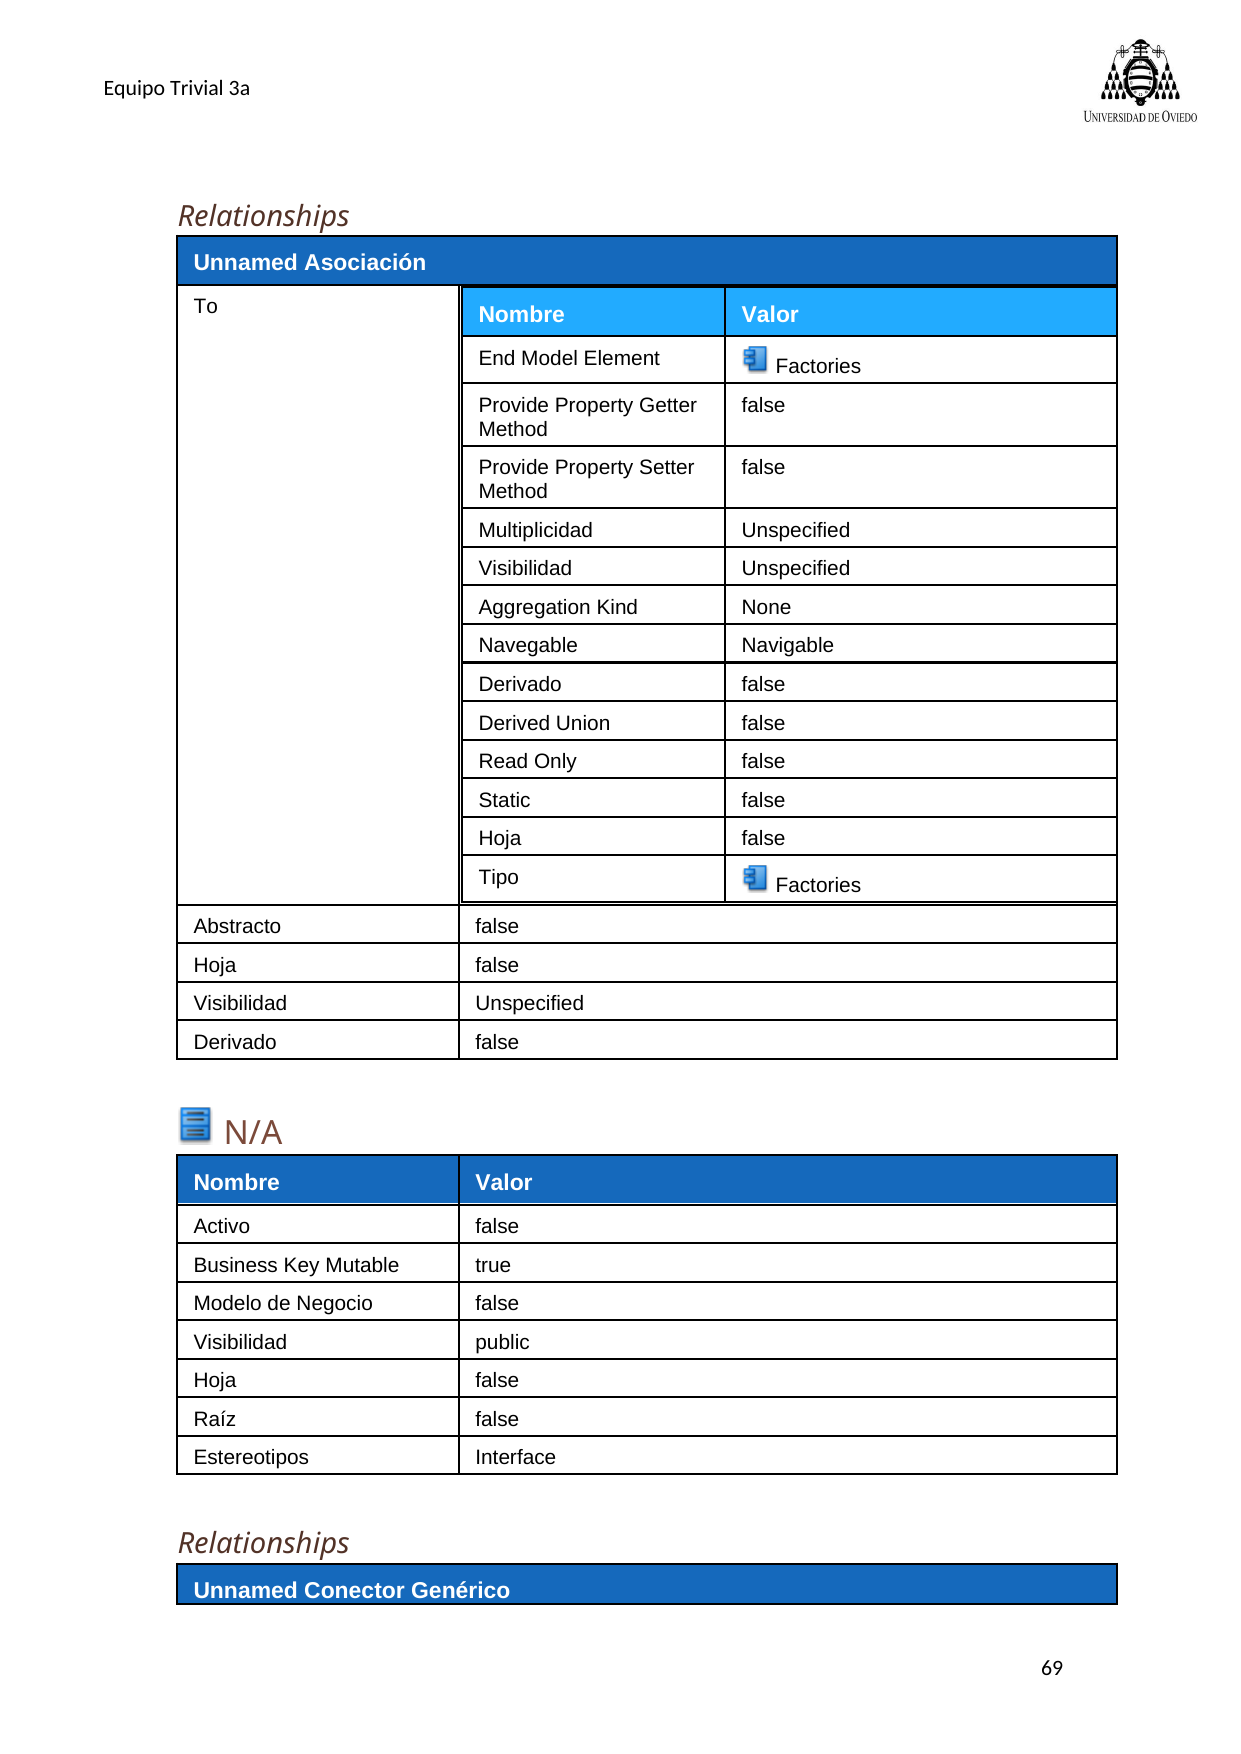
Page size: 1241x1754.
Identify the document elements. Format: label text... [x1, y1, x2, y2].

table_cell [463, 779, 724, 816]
picture [741, 345, 770, 374]
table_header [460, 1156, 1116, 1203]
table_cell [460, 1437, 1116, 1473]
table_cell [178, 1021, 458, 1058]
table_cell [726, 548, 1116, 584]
picture [177, 1107, 215, 1145]
picture [741, 864, 770, 893]
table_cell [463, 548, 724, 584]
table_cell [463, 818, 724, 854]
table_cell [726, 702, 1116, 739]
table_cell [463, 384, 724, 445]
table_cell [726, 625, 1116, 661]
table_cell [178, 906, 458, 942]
subtitle Relationships [177, 1523, 1063, 1562]
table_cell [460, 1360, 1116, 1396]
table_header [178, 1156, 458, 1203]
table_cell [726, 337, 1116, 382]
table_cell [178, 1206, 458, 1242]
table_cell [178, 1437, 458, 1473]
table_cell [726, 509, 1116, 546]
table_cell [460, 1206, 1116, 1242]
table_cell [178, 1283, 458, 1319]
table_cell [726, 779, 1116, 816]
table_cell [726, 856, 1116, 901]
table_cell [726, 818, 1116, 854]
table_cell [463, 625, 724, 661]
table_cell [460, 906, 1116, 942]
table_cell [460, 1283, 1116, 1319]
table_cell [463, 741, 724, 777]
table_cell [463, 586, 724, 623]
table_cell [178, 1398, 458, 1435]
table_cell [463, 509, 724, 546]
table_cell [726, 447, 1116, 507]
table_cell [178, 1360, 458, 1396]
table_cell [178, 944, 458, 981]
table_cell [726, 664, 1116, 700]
picture [1077, 35, 1198, 123]
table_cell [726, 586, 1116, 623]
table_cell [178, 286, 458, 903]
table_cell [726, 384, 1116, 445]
subtitle Relationships [177, 195, 1063, 234]
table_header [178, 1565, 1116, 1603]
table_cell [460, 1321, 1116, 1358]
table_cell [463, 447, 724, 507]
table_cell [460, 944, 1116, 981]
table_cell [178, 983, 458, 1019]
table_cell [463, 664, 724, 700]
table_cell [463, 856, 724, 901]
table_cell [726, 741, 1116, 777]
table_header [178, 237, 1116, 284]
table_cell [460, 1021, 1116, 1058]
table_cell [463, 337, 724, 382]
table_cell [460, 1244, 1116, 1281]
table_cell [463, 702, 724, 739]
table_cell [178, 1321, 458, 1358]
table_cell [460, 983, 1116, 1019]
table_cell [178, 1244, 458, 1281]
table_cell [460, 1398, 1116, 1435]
subtitle N/A [177, 1107, 1063, 1154]
